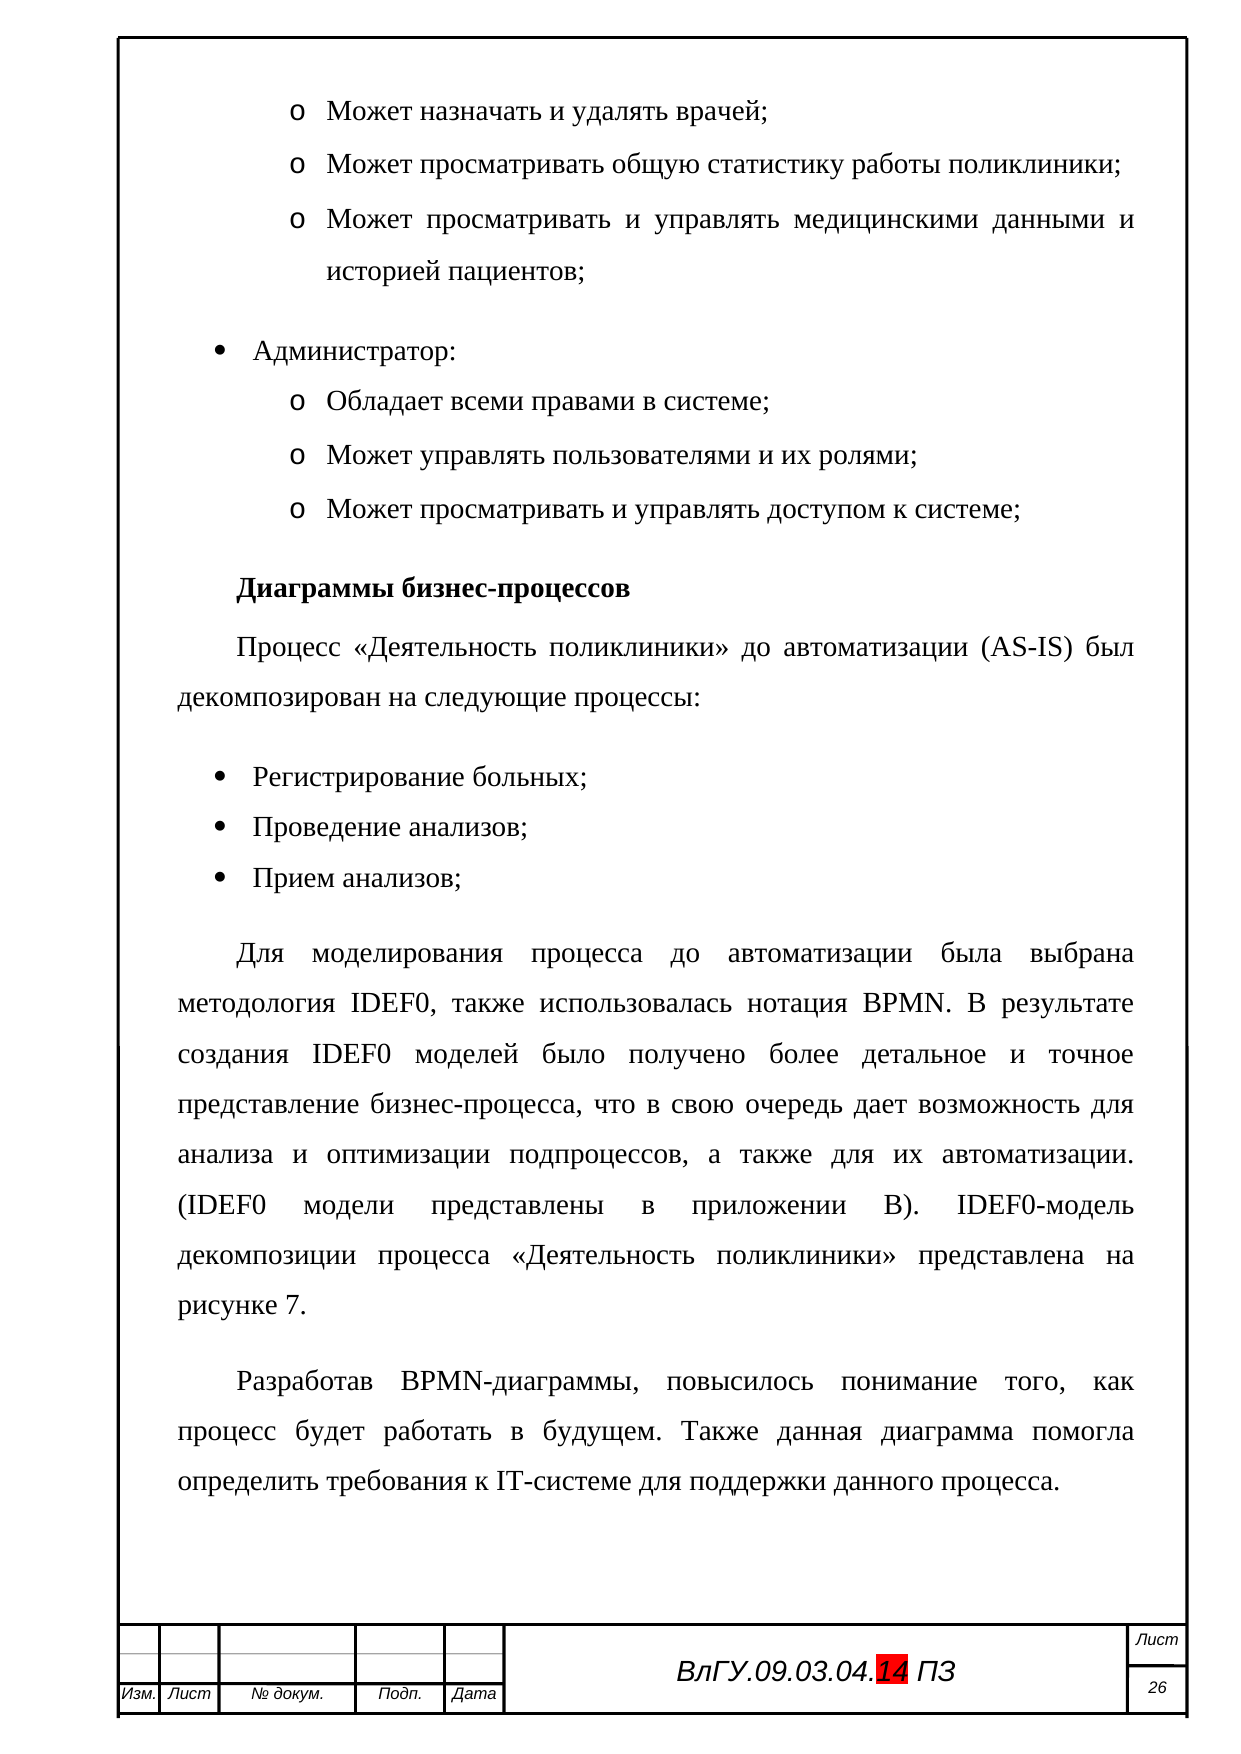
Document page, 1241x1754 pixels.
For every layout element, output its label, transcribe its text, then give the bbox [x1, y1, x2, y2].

list Может просматривать и управлять медицинскими данными и историей пациентов; [288, 201, 1135, 287]
list Администратор: [215, 333, 1137, 367]
text Диаграммы бизнес-процессов [177, 571, 1194, 604]
list Регистрирование больных; [215, 759, 1137, 793]
text Для моделирования процесса до автоматизации была выбрана методология IDEF0, также использовалась нотация BPMN. В результате создания IDEF0 моделей было получено более детальное и точное представление бизнес-процесса, что в свою очередь дает возможность для анализа и оптимизации подпроцессов, а также для их автоматизации. (IDEF0 модели представлены в приложении B). IDEF0-модель декомпозиции процесса «Деятельность поликлиники» представлена на рисунке 7. [177, 935, 1135, 1321]
list Прием анализов; [215, 860, 1137, 893]
list Может назначать и удалять врачей; [288, 93, 1135, 129]
list Может просматривать общую статистику работы поликлиники; [288, 147, 1135, 183]
text Процесс «Деятельность поликлиники» до автоматизации (AS-IS) был декомпозирован на следующие процессы: [177, 629, 1135, 713]
list Может просматривать и управлять доступом к системе; [288, 492, 1135, 528]
list Обладает всеми правами в системе; [288, 383, 1135, 419]
list Может управлять пользователями и их ролями; [288, 437, 1135, 473]
list Проведение анализов; [215, 809, 1137, 843]
text Разработав BPMN-диаграммы, повысилось понимание того, как процесс будет работать в будущем. Также данная диаграмма помогла определить требования к IT-системе для поддержки данного процесса. [177, 1363, 1135, 1497]
